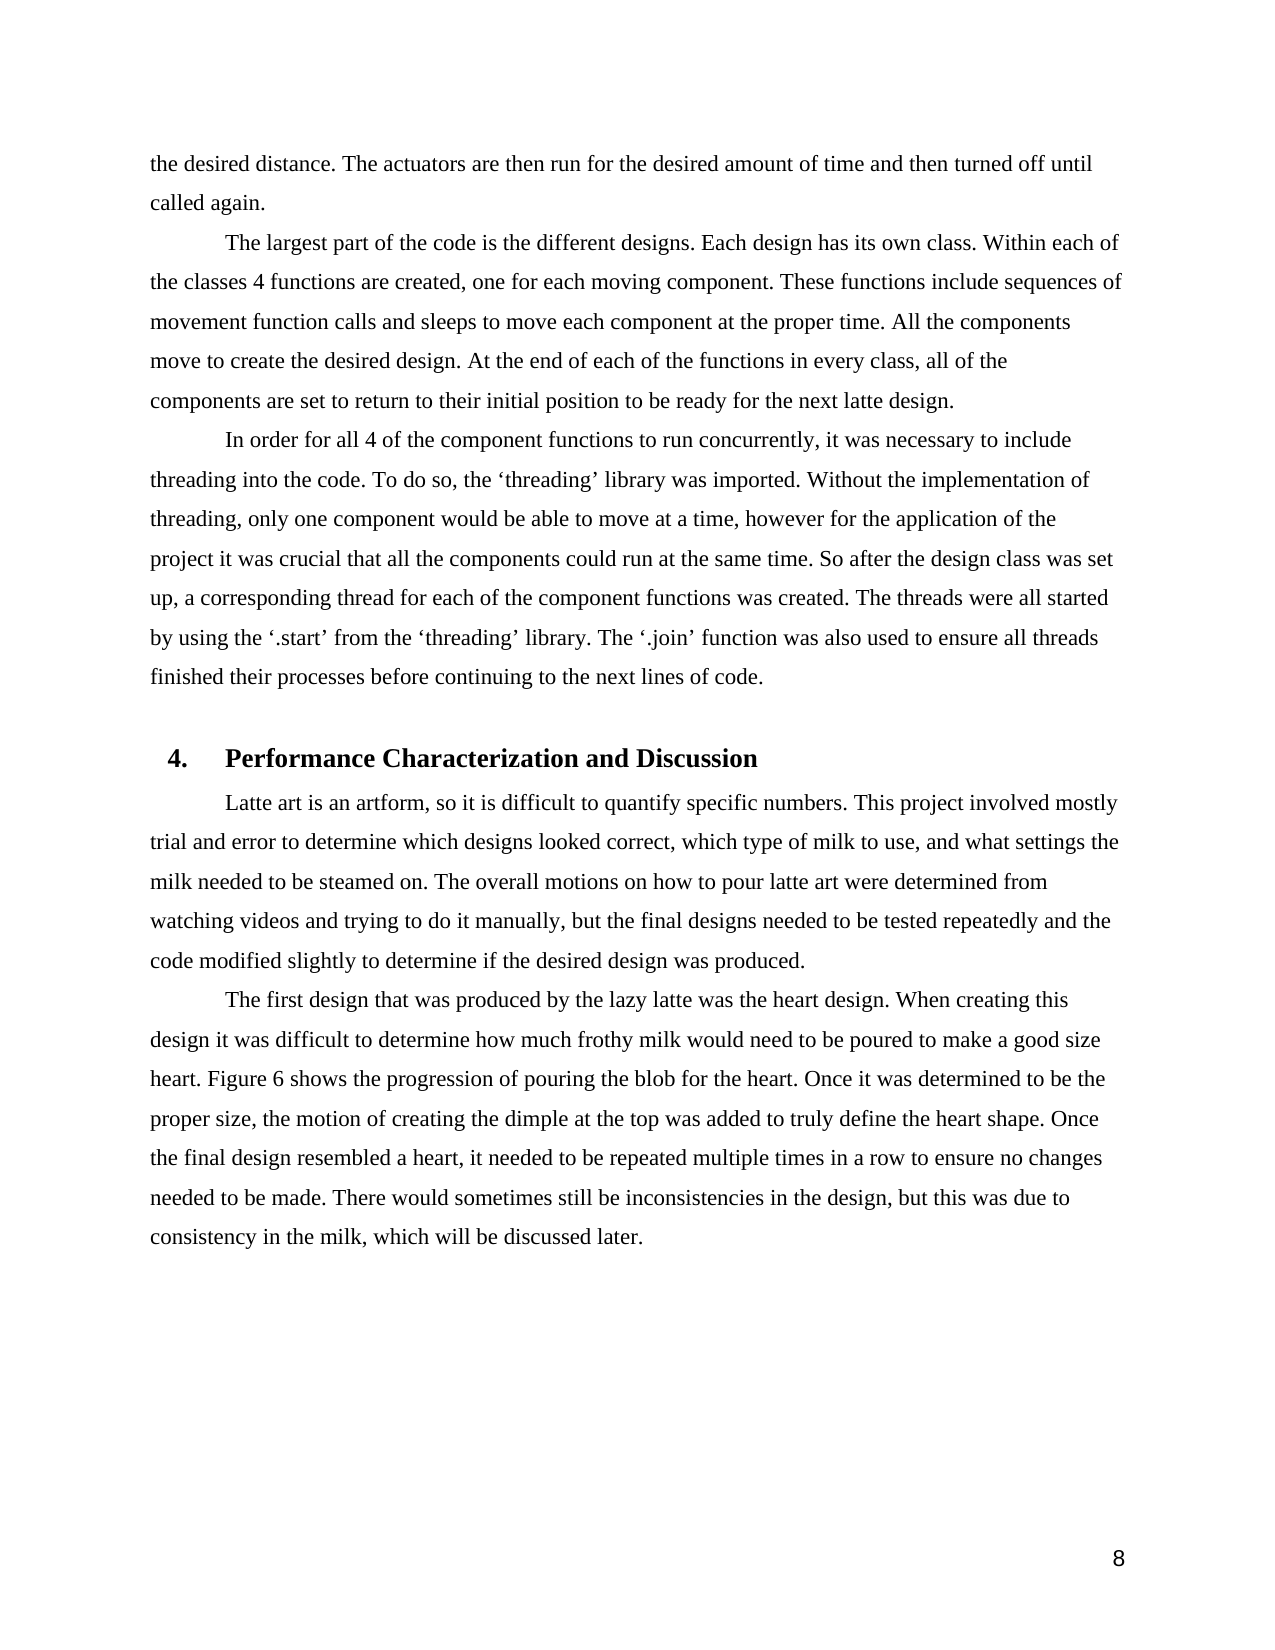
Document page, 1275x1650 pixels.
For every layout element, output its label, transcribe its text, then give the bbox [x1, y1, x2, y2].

text The largest part of the code is the different designs. Each design has its own class. Within each of the classes 4 functions are created, one for each moving component. These functions include sequences of movement function calls and sleeps to move each component at the proper time. All the components move to create the desired design. At the end of each of the functions in every class, all of the components are set to return to their initial position to be ready for the next latte design. [150, 229, 1125, 413]
text The first design that was produced by the lazy latte was the heart design. When creating this design it was difficult to determine how much frothy milk would need to be poured to make a good size heart. Figure 6 shows the progression of pouring the blob for the heart. Once it was determined to be the proper size, the motion of creating the dimple at the top was added to truly define the heart shape. Once the final design resembled a heart, it needed to be repeated multiple times in a row to ensure no changes needed to be made. There would sometimes still be inconsistencies in the design, but this was due to consistency in the milk, which will be discussed later. [150, 986, 1125, 1249]
list Performance Characterization and Discussion [187, 742, 1125, 773]
text Latte art is an artform, so it is difficult to quantify specific numbers. This project involved mostly trial and error to determine which designs looked correct, which type of milk to use, and what settings the milk needed to be steamed on. The overall motions on how to pour latte art were determined from watching videos and trying to do it manually, but the final designs needed to be tested repeatedly and the code modified slightly to determine if the desired design was produced. [150, 789, 1125, 973]
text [150, 150, 1125, 216]
text In order for all 4 of the component functions to run concurrently, it was necessary to include threading into the code. To do so, the ‘threading’ library was imported. Without the implementation of threading, only one component would be able to move at a time, however for the application of the project it was crucial that all the components could run at the same time. So after the design class was set up, a corresponding thread for each of the component functions was created. The threads were all started by using the ‘.start’ from the ‘threading’ library. The ‘.join’ function was also used to ensure all threads finished their processes before continuing to the next lines of code. [150, 426, 1125, 689]
